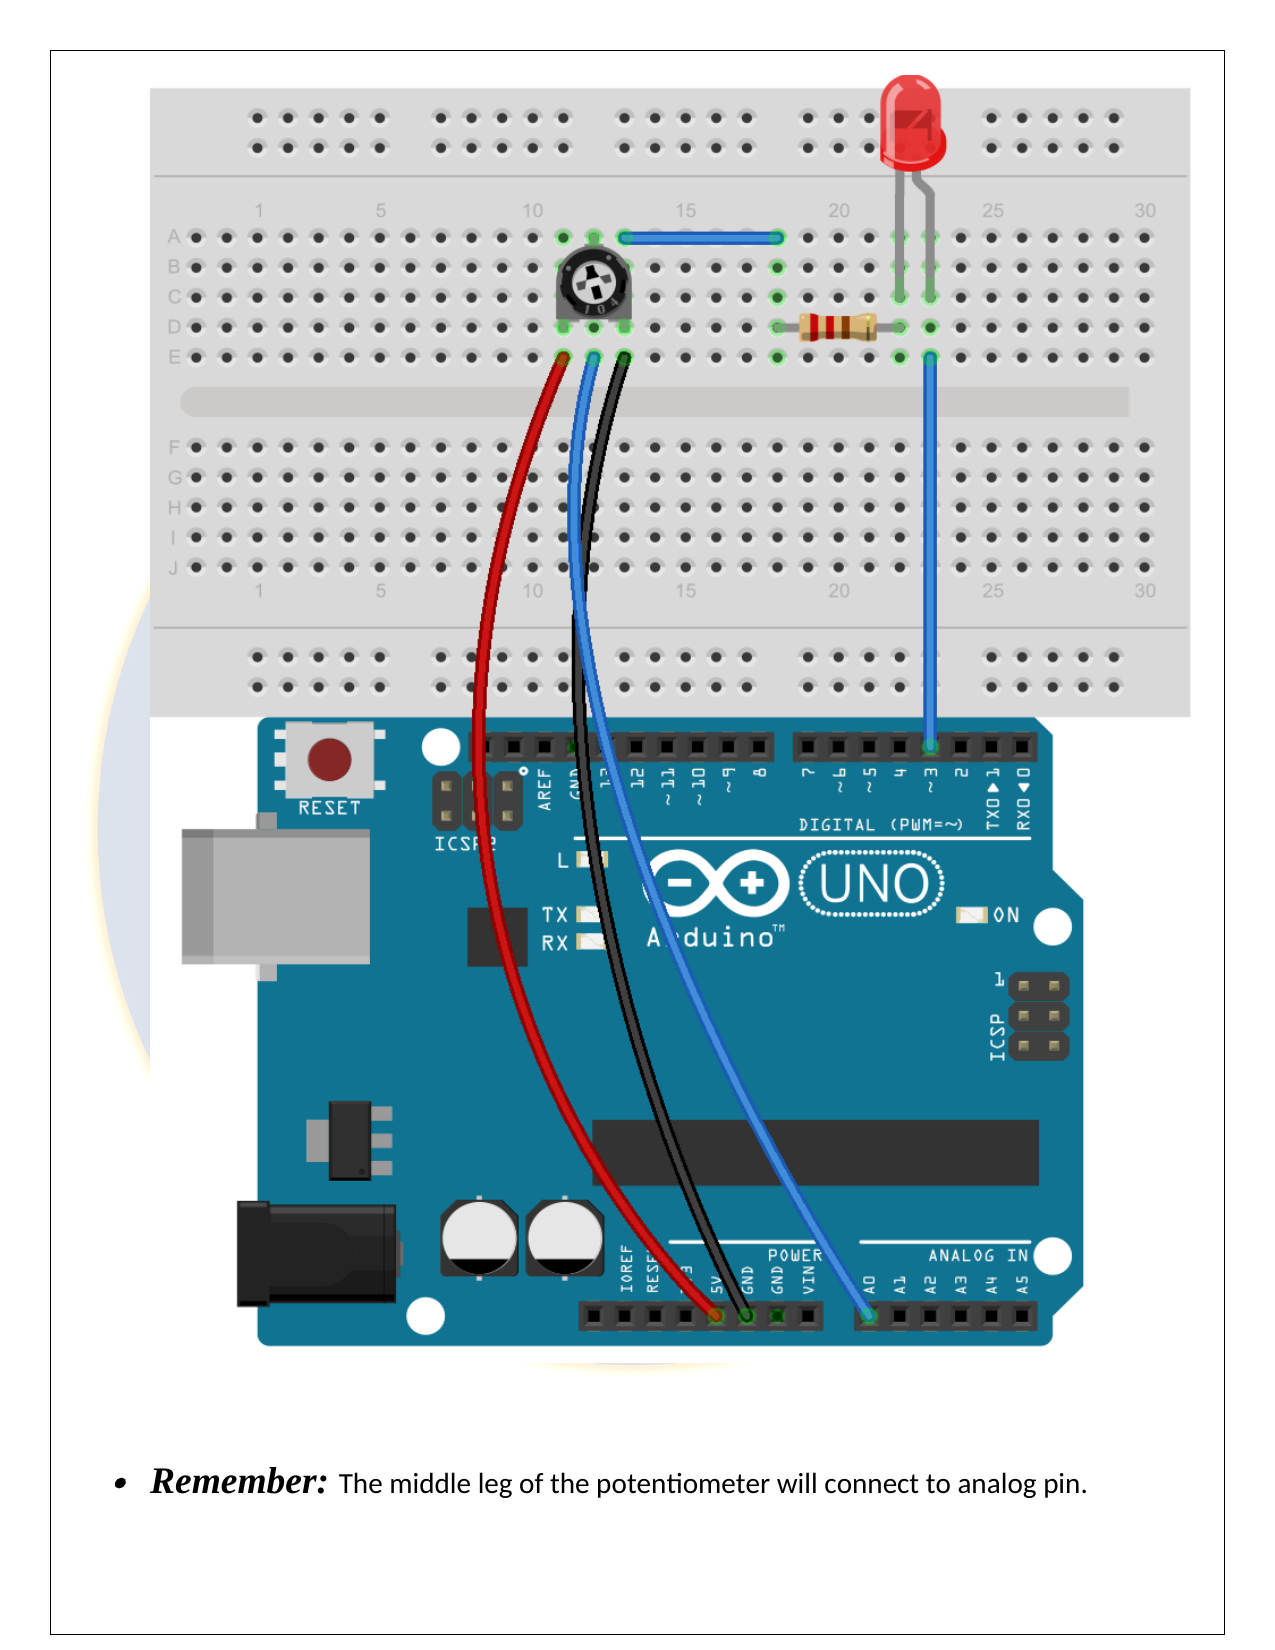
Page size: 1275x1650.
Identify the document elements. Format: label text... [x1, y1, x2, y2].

list Remember: The middle leg of the potentiometer will connect to analog pin. [112, 1458, 1200, 1501]
picture [150, 75, 1191, 1363]
